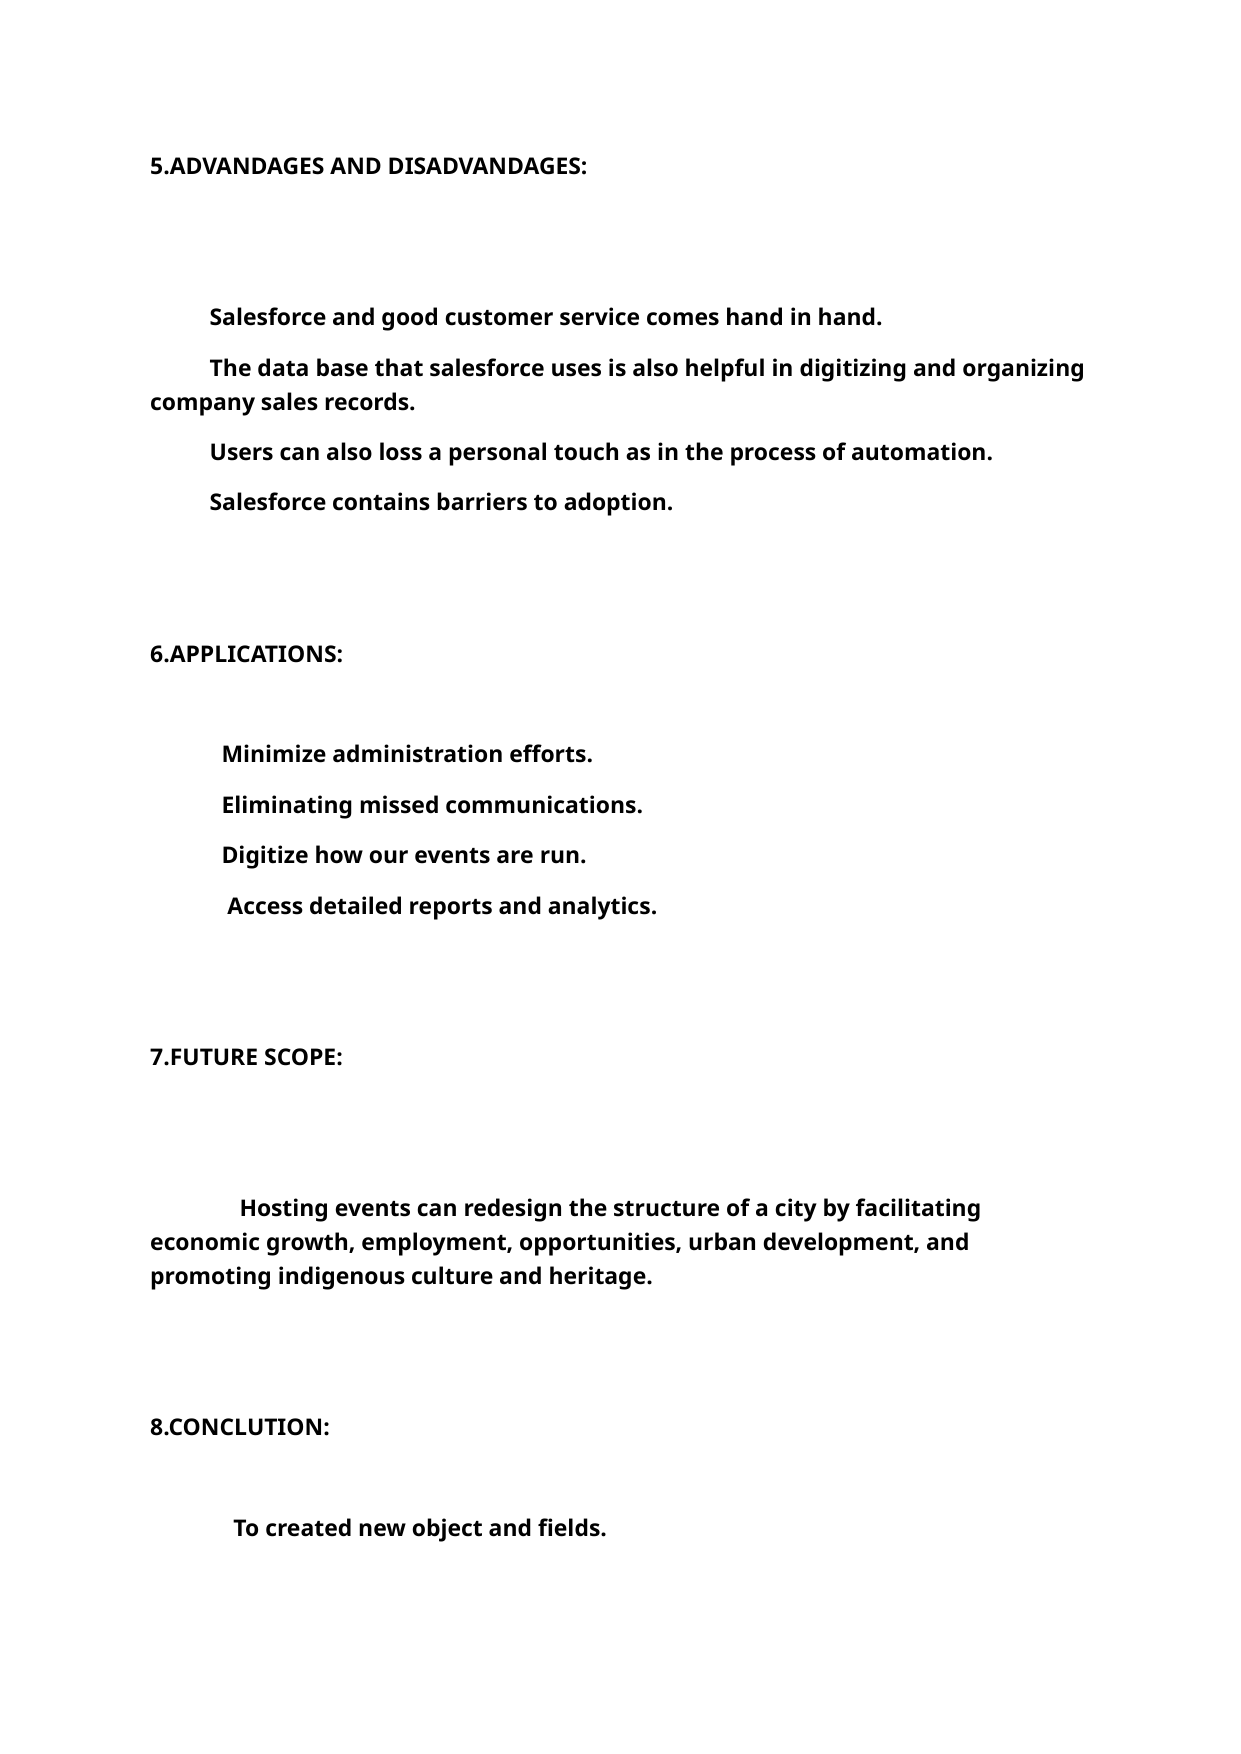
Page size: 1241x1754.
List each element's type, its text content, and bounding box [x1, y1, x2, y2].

text Minimize administration efforts. [150, 738, 1090, 769]
text Eliminating missed communications. [150, 789, 1090, 820]
text Salesforce contains barriers to adoption. [150, 486, 1090, 517]
text 5.ADVANDAGES AND DISADVANDAGES: [150, 150, 1090, 181]
text Salesforce and good customer service comes hand in hand. [150, 301, 1090, 332]
text 8.CONCLUTION: [150, 1411, 1090, 1442]
text Digitize how our events are run. [150, 839, 1090, 870]
text Access detailed reports and analytics. [150, 889, 1090, 921]
text Users can also loss a personal touch as in the process of automation. [150, 436, 1090, 467]
text 7.FUTURE SCOPE: [150, 1041, 1090, 1072]
text 6.APPLICATIONS: [150, 637, 1090, 669]
text To created new object and fields. [150, 1512, 1090, 1543]
text Hosting events can redesign the structure of a city by facilitating economic growth, employment, opportunities, urban development, and promoting indigenous culture and heritage. [150, 1192, 1090, 1291]
text The data base that salesforce uses is also helpful in digitizing and organizing company sales records. [150, 352, 1090, 417]
